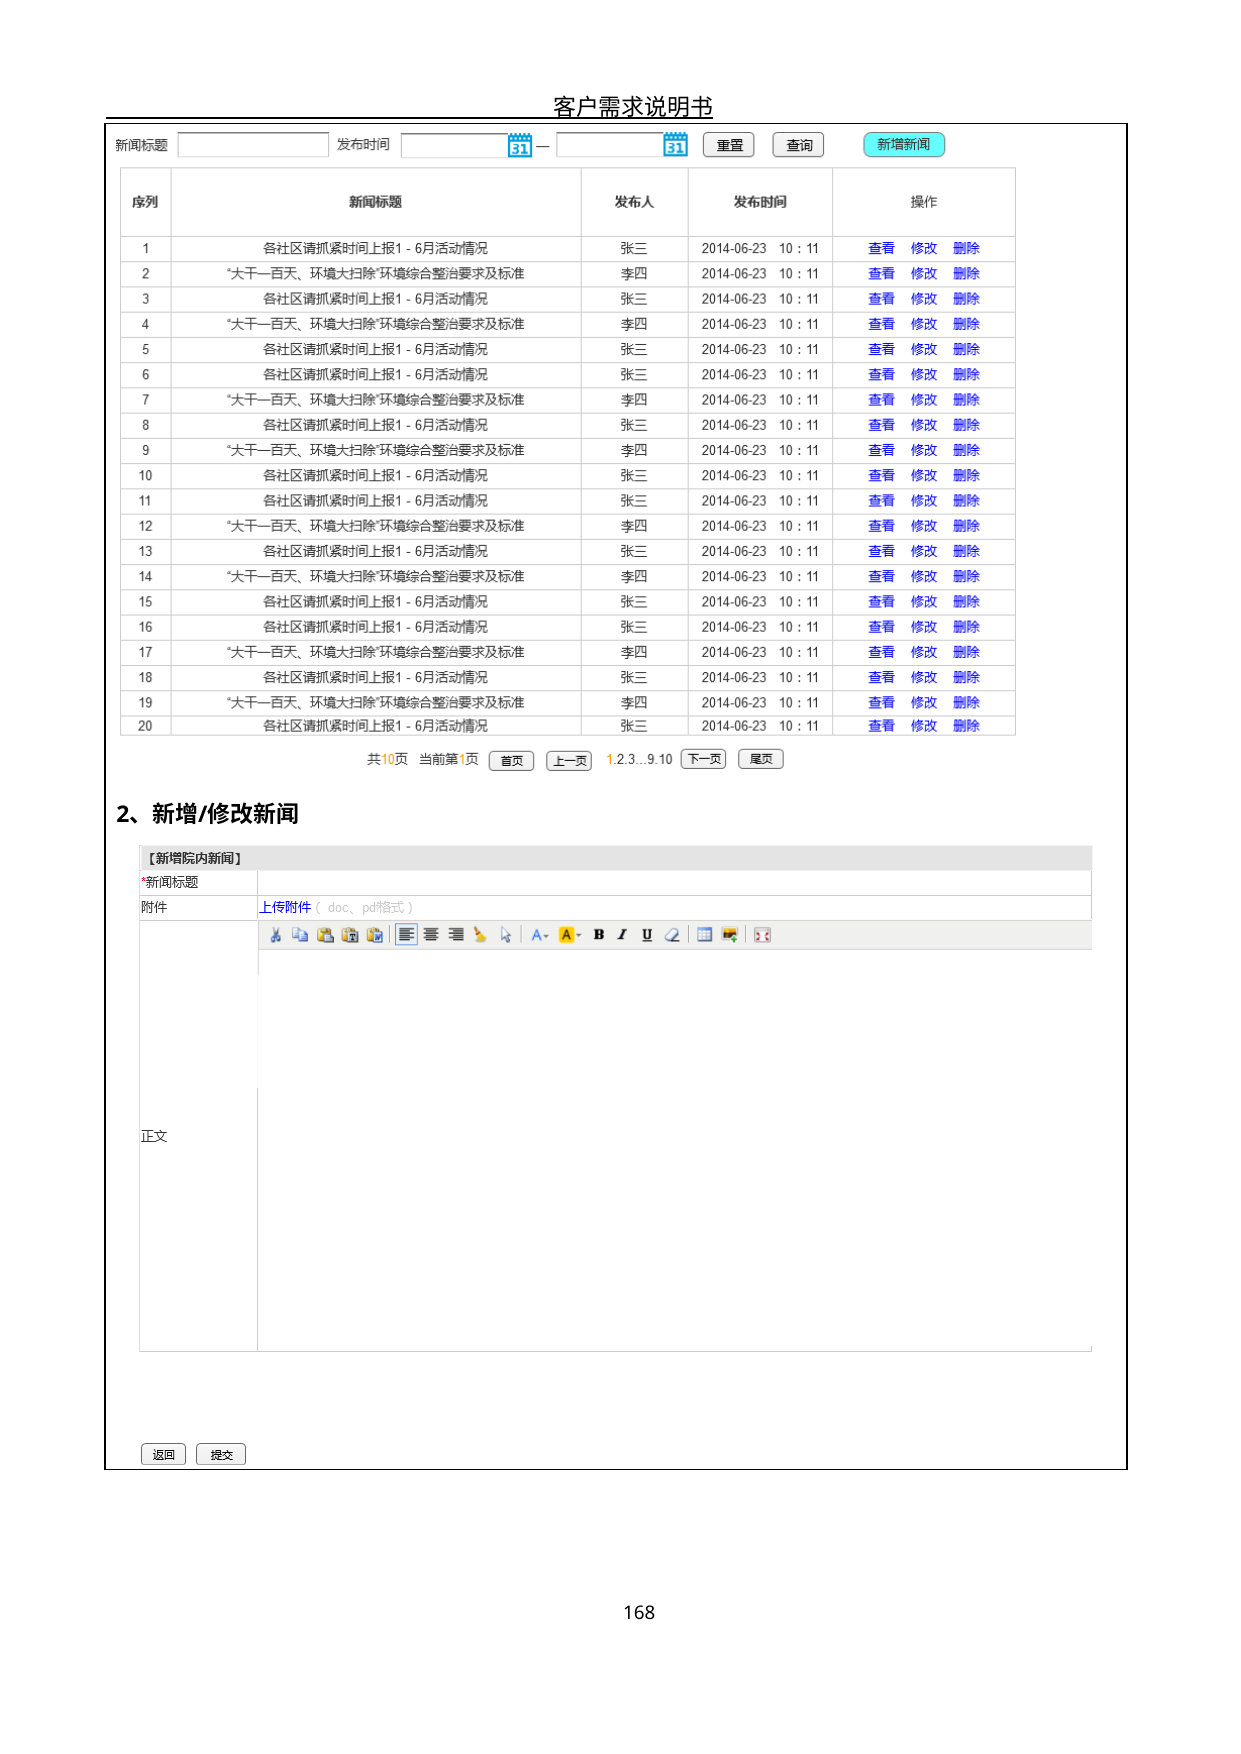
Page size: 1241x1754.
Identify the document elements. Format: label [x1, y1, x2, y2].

picture [139, 845, 1093, 1465]
picture [511, 142, 530, 155]
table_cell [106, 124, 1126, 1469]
picture [116, 132, 1016, 771]
picture [666, 141, 685, 154]
